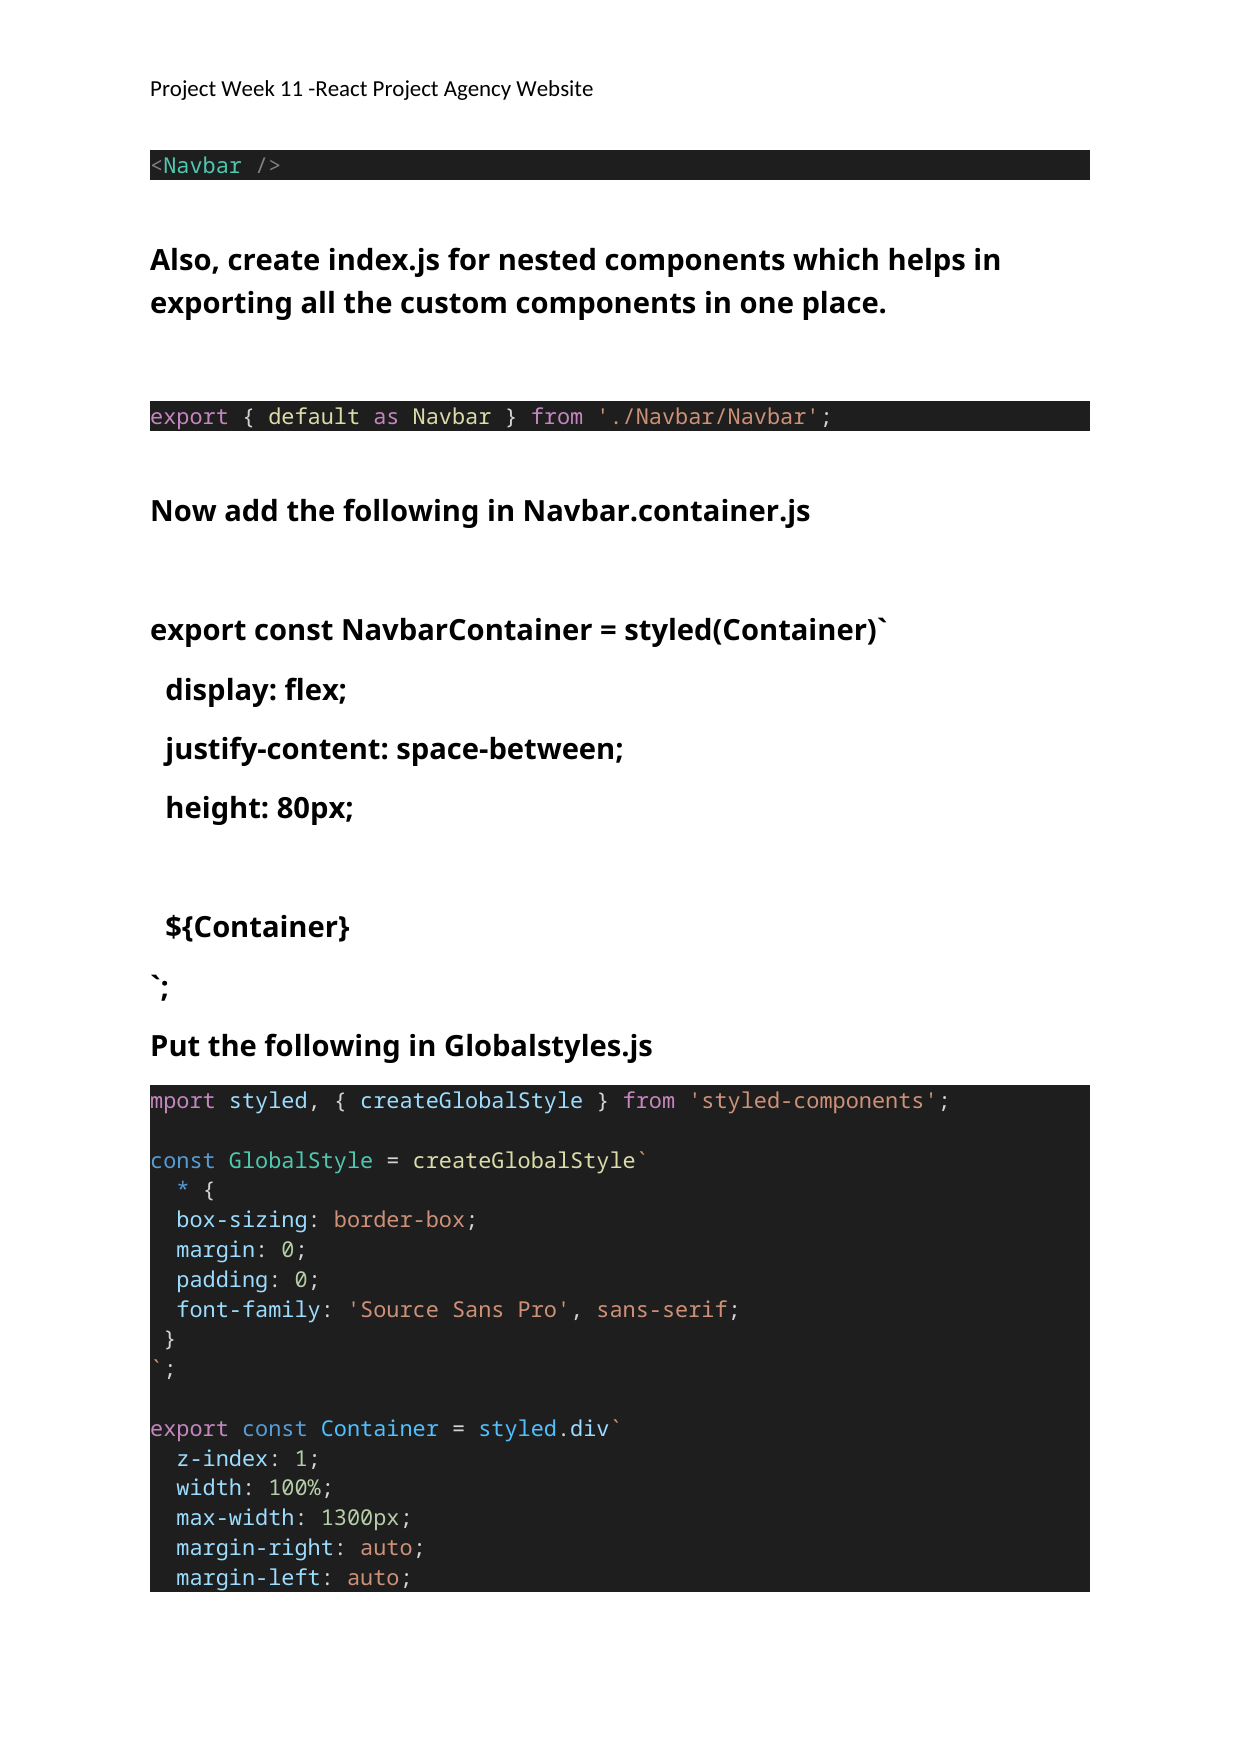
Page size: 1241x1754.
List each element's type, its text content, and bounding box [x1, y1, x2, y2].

text height: 80px; [150, 788, 1090, 827]
text margin-right: auto; [150, 1532, 1090, 1562]
text ${Container} [150, 907, 1090, 946]
text <Navbar /> [150, 150, 1090, 180]
text font-family: 'Source Sans Pro', sans-serif; [150, 1294, 1090, 1323]
text width: 100%; [150, 1472, 1090, 1502]
text * { [150, 1174, 1090, 1204]
text `; [150, 966, 1090, 1006]
text Put the following in Globalstyles.js [150, 1026, 1090, 1065]
text const GlobalStyle = createGlobalStyle` [150, 1145, 1090, 1174]
text margin-left: auto; [150, 1562, 1090, 1592]
text max-width: 1300px; [150, 1502, 1090, 1532]
text padding: 0; [150, 1264, 1090, 1294]
text margin: 0; [150, 1234, 1090, 1264]
text z-index: 1; [150, 1443, 1090, 1472]
text mport styled, { createGlobalStyle } from 'styled-components'; [150, 1085, 1090, 1115]
text } [150, 1323, 1090, 1353]
text display: flex; [150, 669, 1090, 708]
text export const NavbarContainer = styled(Container)` [150, 609, 1090, 649]
text export { default as Navbar } from './Navbar/Navbar'; [150, 401, 1090, 431]
text `; [150, 1353, 1090, 1383]
text Also, create index.js for nested components which helps in exporting all the custom components in one place. [150, 239, 1090, 322]
text justify-content: space-between; [150, 728, 1090, 768]
text Now add the following in Navbar.container.js [150, 490, 1090, 530]
text export const Container = styled.div` [150, 1413, 1090, 1443]
text box-sizing: border-box; [150, 1204, 1090, 1234]
